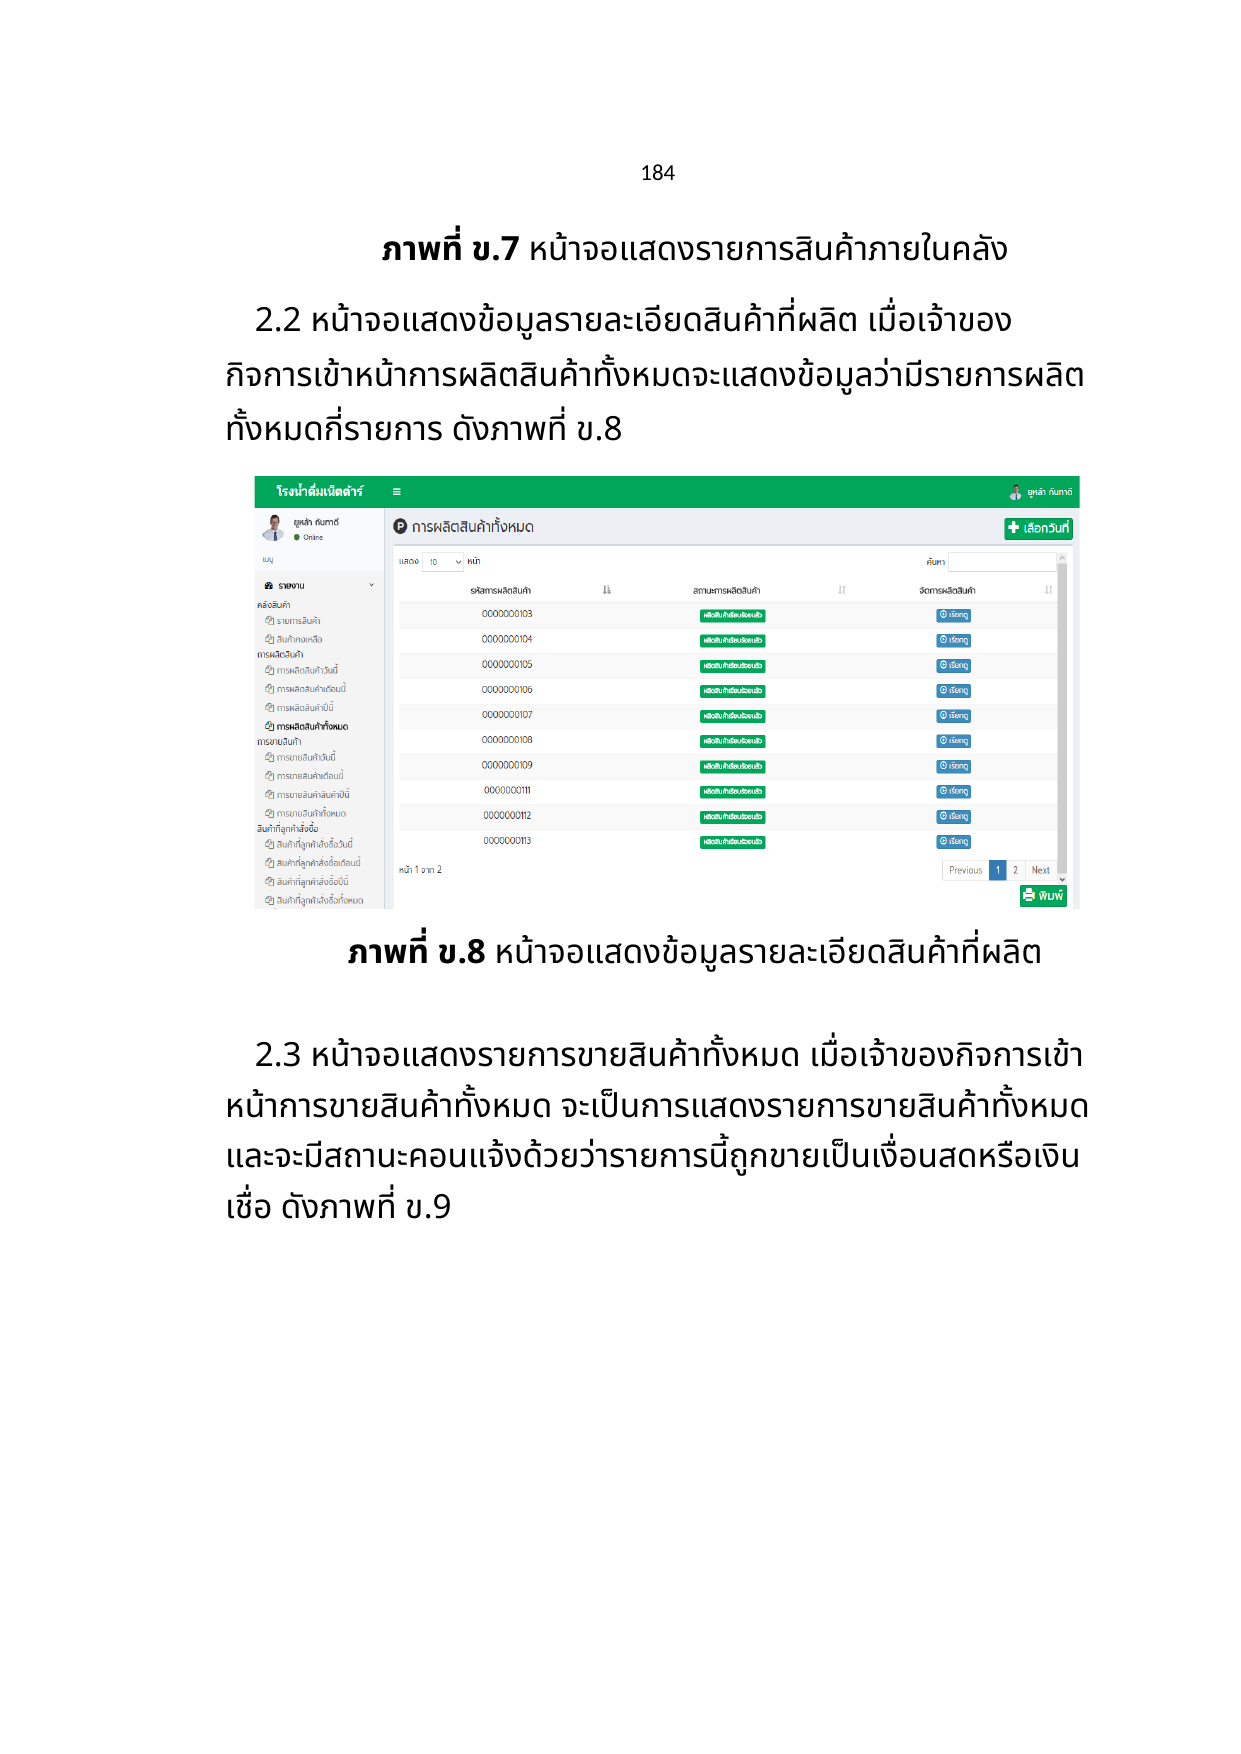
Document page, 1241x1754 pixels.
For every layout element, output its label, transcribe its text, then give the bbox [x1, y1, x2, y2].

text 2.3 หน้าจอแสดงรายการขายสินค้าทั้งหมด เมื่อเจ้าของกิจการเข้าหน้าการขายสินค้าทั้งหมด จะเป็นการแสดงรายการขายสินค้าทั้งหมด และจะมีสถานะคอนแจ้งด้วยว่ารายการนี้ถูกขายเป็นเงื่อนสดหรือเงินเชื่อ ดังภาพที่ ข.9 [225, 1031, 1090, 1233]
text 2.2 หน้าจอแสดงข้อมูลรายละเอียดสินค้าที่ผลิต เมื่อเจ้าของกิจการเข้าหน้าการผลิตสินค้าทั้งหมดจะแสดงข้อมูลว่ามีรายการผลิตทั้งหมดกี่รายการ ดังภาพที่ ข.8 [225, 296, 1090, 456]
list ภาพที่ ข.7 หน้าจอแสดงรายการสินค้าภายในคลัง [300, 225, 1090, 276]
list ภาพที่ ข.8 หน้าจอแสดงข้อมูลรายละเอียดสินค้าที่ผลิต [300, 927, 1090, 978]
picture [254, 476, 1080, 909]
